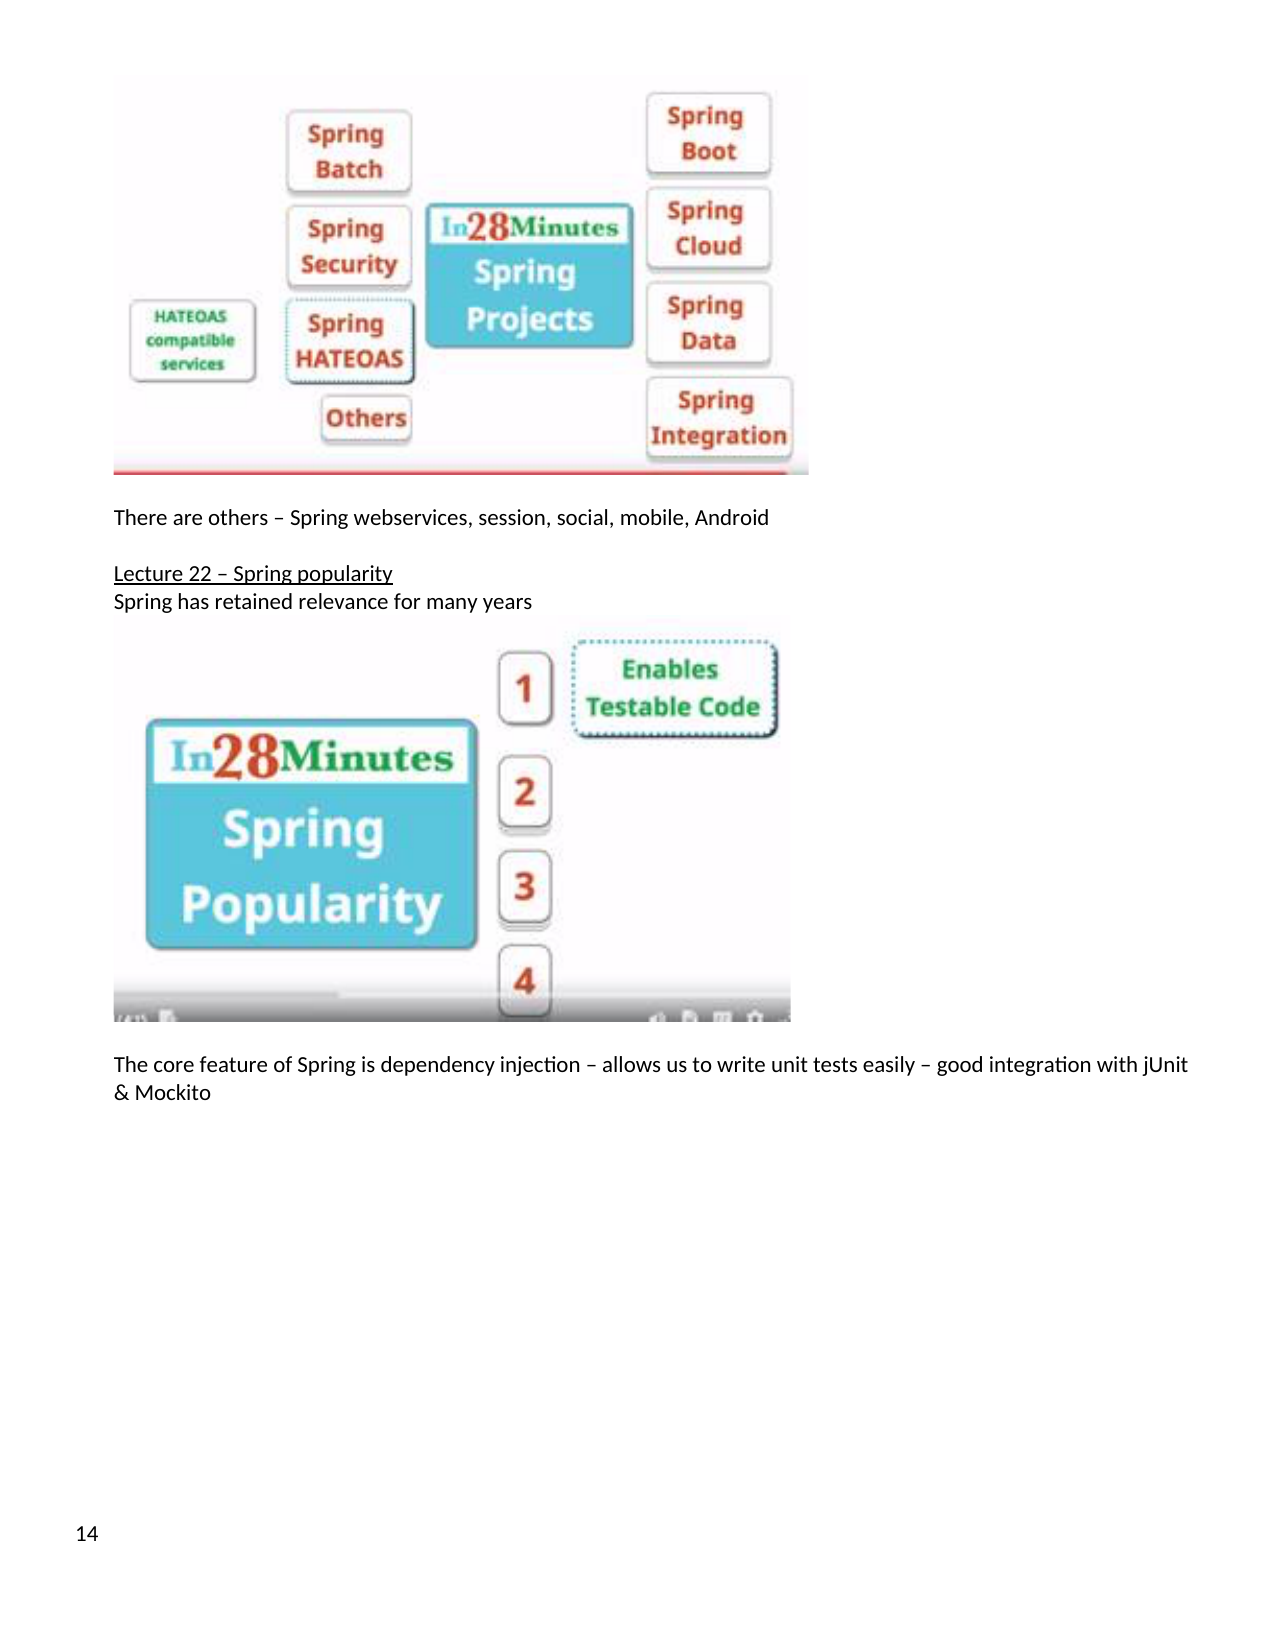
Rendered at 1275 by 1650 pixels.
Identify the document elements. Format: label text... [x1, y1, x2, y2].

text Spring has retained relevance for many years [113, 587, 1200, 615]
picture [113, 75, 809, 475]
text The core feature of Spring is dependency injection – allows us to write unit tests easily – good integration with jUnit & Mockito [113, 1050, 1200, 1106]
picture [113, 615, 791, 1022]
text Lecture 22 – Spring popularity [113, 559, 1200, 587]
text There are others – Spring webservices, session, social, mobile, Android [113, 503, 1200, 531]
